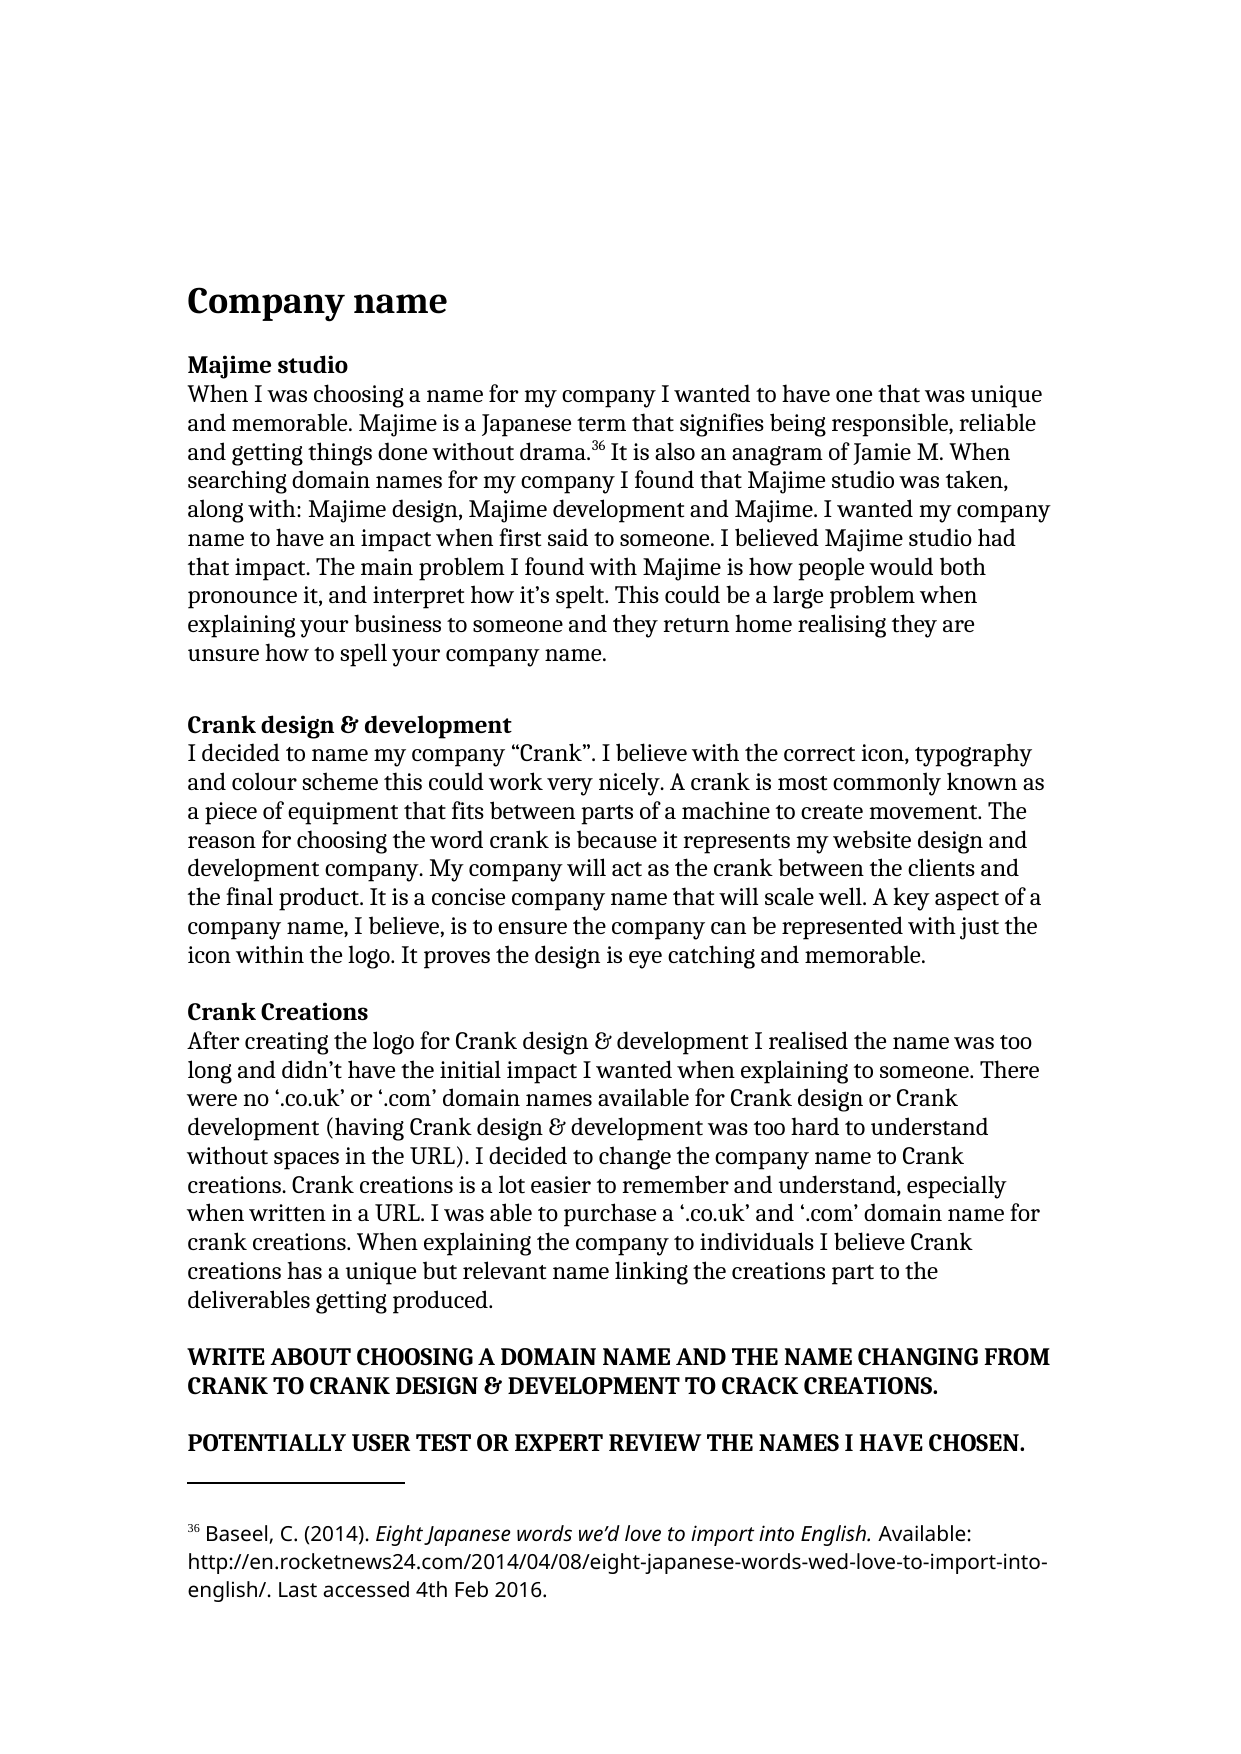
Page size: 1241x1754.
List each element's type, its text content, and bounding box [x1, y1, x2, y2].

text When I was choosing a name for my company I wanted to have one that was unique and memorable. Majime is a Japanese term that signifies being responsible, reliable and getting things done without drama. It is also an anagram of Jamie M. When searching domain names for my company I found that Majime studio was taken, along with: Majime design, Majime development and Majime. I wanted my company name to have an impact when first said to someone. I believed Majime studio had that impact. The main problem I found with Majime is how people would both pronounce it, and interpret how it’s spelt. This could be a large problem when explaining your business to someone and they return home realising they are unsure how to spell your company name. [187, 380, 1053, 667]
text POTENTIALLY USER TEST OR EXPERT REVIEW THE NAMES I HAVE CHOSEN. [187, 1429, 1053, 1458]
text Crank Creations [187, 998, 1053, 1027]
text After creating the logo for Crank design & development I realised the name was too long and didn’t have the initial impact I wanted when explaining to someone. There were no ‘.co.uk’ or ‘.com’ domain names available for Crank design or Crank development (having Crank design & development was too hard to understand without spaces in the URL). I decided to change the company name to Crank creations. Crank creations is a lot easier to remember and understand, especially when written in a URL. I was able to purchase a ‘.co.uk’ and ‘.com’ domain name for crank creations. When explaining the company to individuals I believe Crank creations has a unique but relevant name linking the creations part to the deliverables getting produced. [187, 1027, 1053, 1314]
text I decided to name my company “Crank”. I believe with the correct icon, typography and colour scheme this could work very nicely. A crank is most commonly known as a piece of equipment that fits between parts of a machine to create movement. The reason for choosing the word crank is because it represents my website design and development company. My company will act as the crank between the clients and the final product. It is a concise company name that will scale well. A key aspect of a company name, I believe, is to ensure the company can be represented with just the icon within the logo. It proves the design is eye catching and memorable. [187, 739, 1053, 969]
text Majime studio [187, 351, 1053, 380]
text Company name [187, 279, 1053, 322]
text Crank design & development [187, 711, 1053, 739]
text WRITE ABOUT CHOOSING A DOMAIN NAME AND THE NAME CHANGING FROM CRANK TO CRANK DESIGN & DEVELOPMENT TO CRACK CREATIONS. [187, 1343, 1053, 1401]
